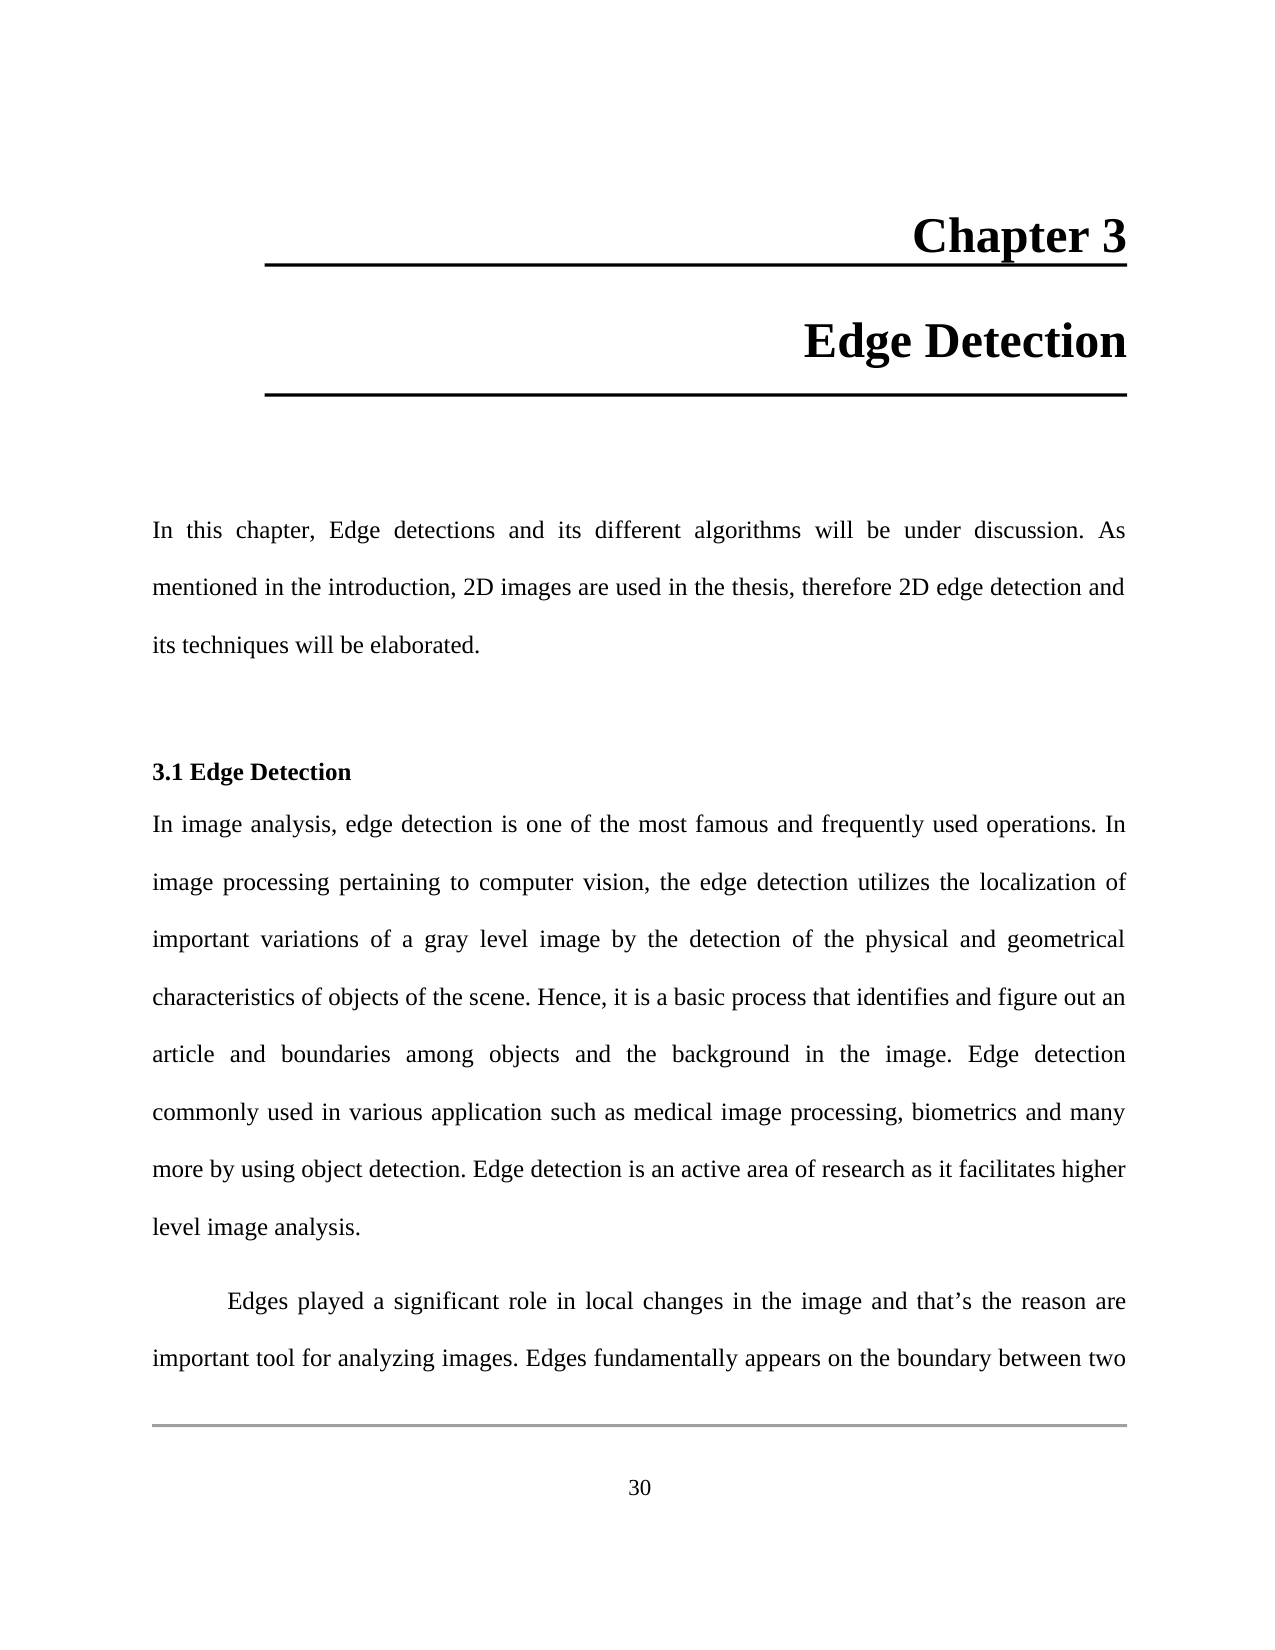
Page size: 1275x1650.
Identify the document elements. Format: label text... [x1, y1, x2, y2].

text Chapter 3 [152, 206, 1127, 263]
text Edge Detection [152, 311, 1127, 368]
text In image analysis, edge detection is one of the most famous and frequently used operations. In image processing pertaining to computer vision, the edge detection utilizes the localization of important variations of a gray level image by the detection of the physical and geometrical characteristics of objects of the scene. Hence, it is a basic process that identifies and figure out an article and boundaries among objects and the background in the image. Edge detection commonly used in various application such as medical image processing, biometrics and many more by using object detection. Edge detection is an active area of research as it facilitates higher level image analysis. [152, 809, 1127, 1241]
text In this chapter, Edge detections and its different algorithms will be under discussion. As mentioned in the introduction, 2D images are used in the thesis, therefore 2D edge detection and its techniques will be elaborated. [152, 515, 1127, 659]
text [152, 1286, 1127, 1372]
text 3.1 Edge Detection [152, 757, 1127, 785]
